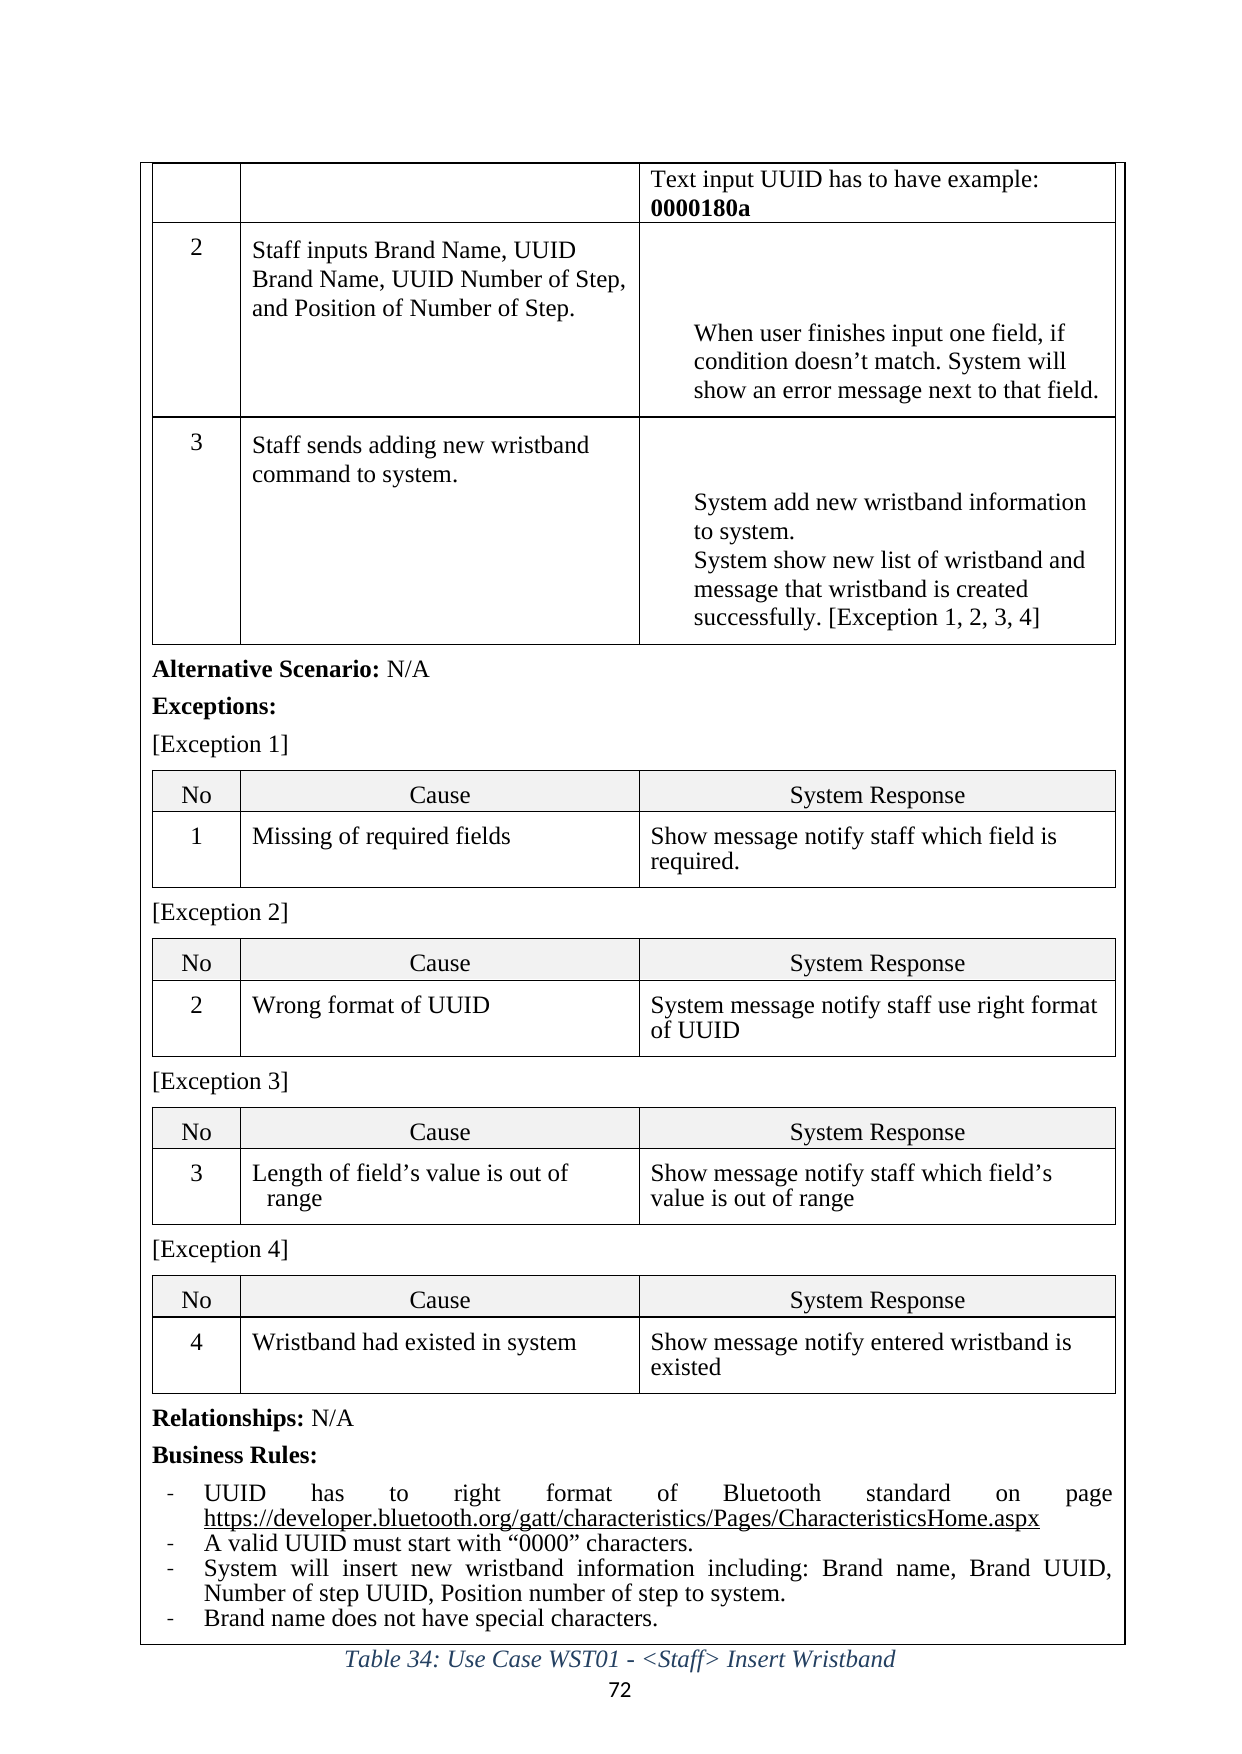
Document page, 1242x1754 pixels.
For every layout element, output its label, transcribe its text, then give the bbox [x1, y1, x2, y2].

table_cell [141, 163, 1124, 1643]
text Table 34: Use Case WST01 - <Staff> Insert Wristband [94, 1644, 1146, 1673]
